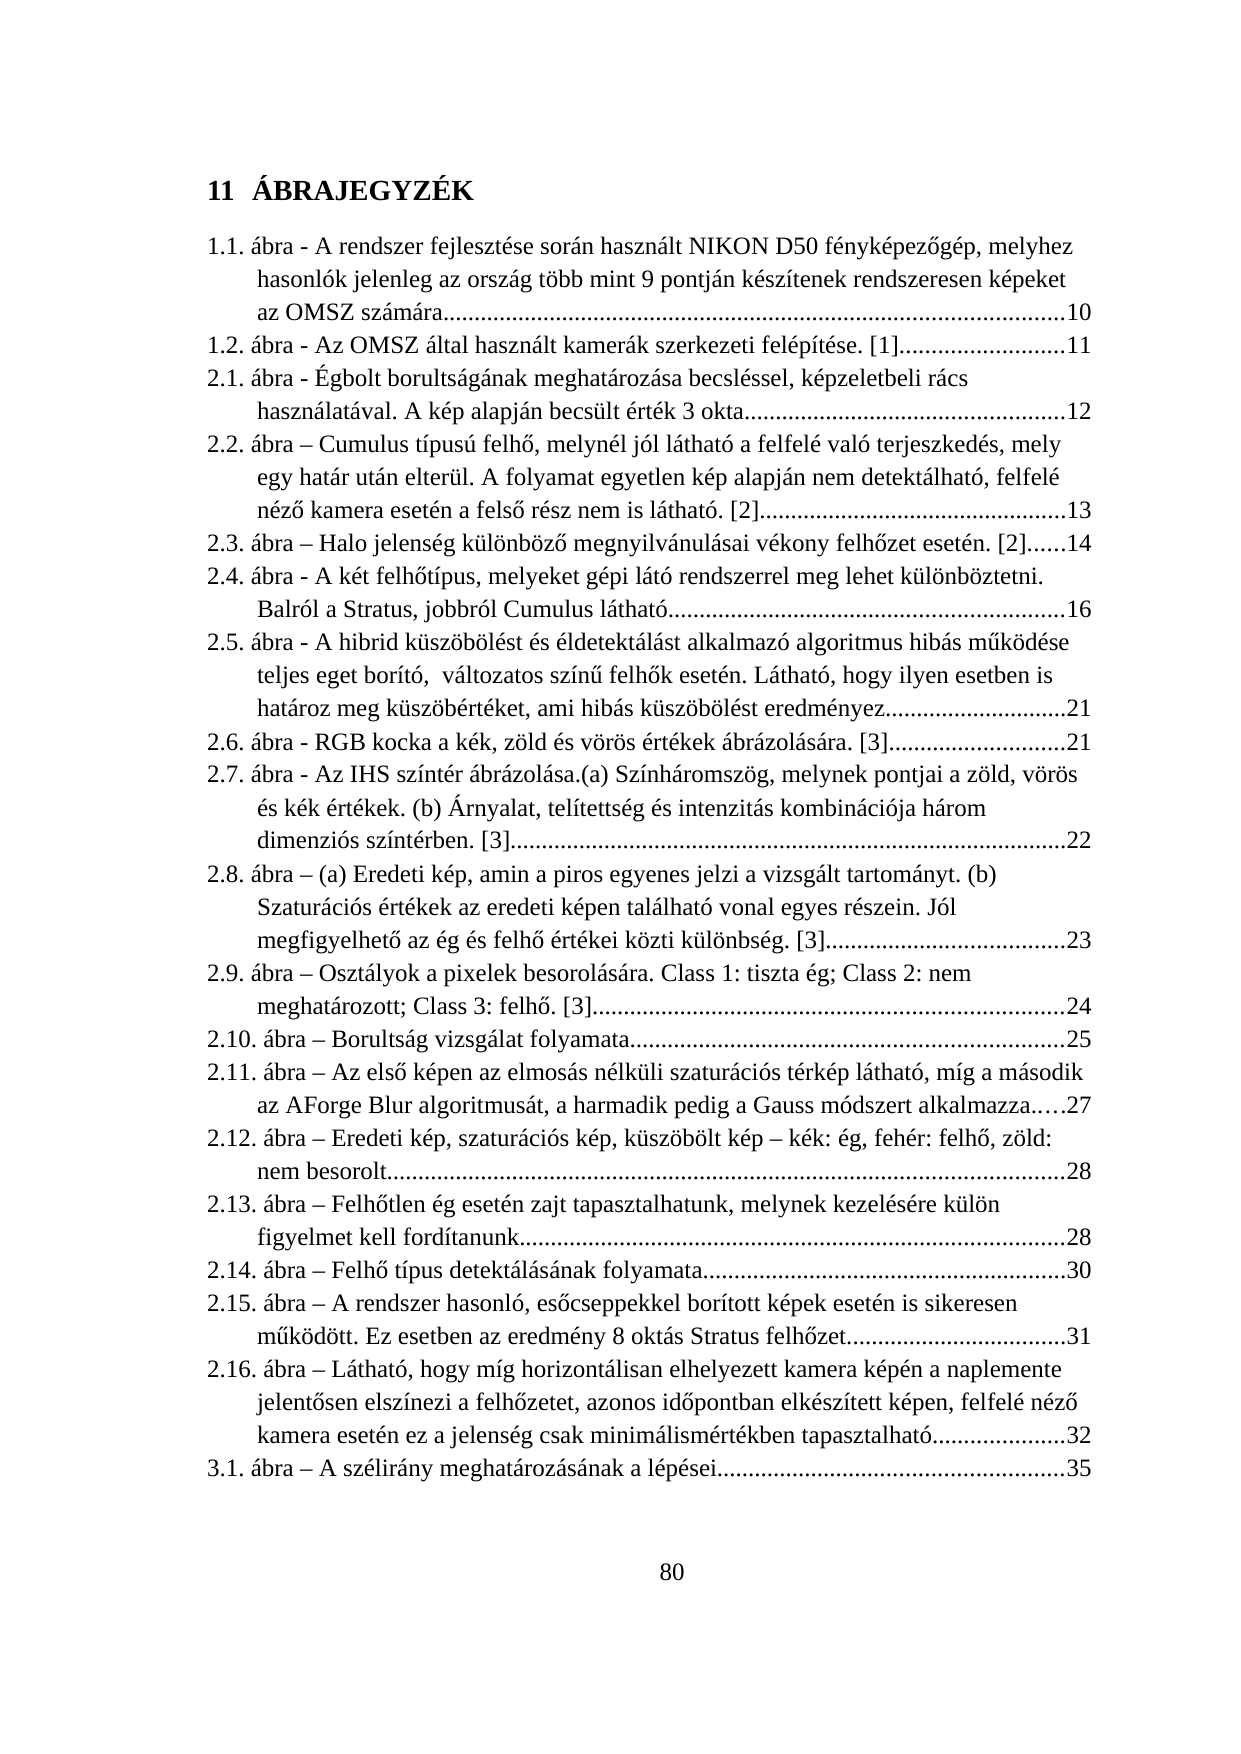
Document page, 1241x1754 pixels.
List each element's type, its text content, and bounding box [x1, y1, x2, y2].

text 2.3. ábra – Halo jelenség különböző megnyilvánulásai vékony felhőzet esetén. [2] 14 [207, 528, 1092, 557]
text 2.13. ábra – Felhőtlen ég esetén zajt tapasztalhatunk, melynek kezelésére külön figyelmet kell fordítanunk. 28 [207, 1189, 1092, 1251]
text 2.8. ábra – (a) Eredeti kép, amin a piros egyenes jelzi a vizsgált tartományt. (b) Szaturációs értékek az eredeti képen található vonal egyes részein. Jól megfigyelhető az ég és felhő értékei közti különbség. [3] 23 [207, 859, 1092, 953]
text 3.1. ábra – A szélirány meghatározásának a lépései. 35 [207, 1453, 1092, 1482]
text 2.2. ábra – Cumulus típusú felhő, melynél jól látható a felfelé való terjeszkedés, mely egy határ után elterül. A folyamat egyetlen kép alapján nem detektálható, felfelé néző kamera esetén a felső rész nem is látható. [2] 13 [207, 429, 1092, 524]
text 2.14. ábra – Felhő típus detektálásának folyamata 30 [207, 1255, 1092, 1284]
text 2.10. ábra – Borultság vizsgálat folyamata 25 [207, 1024, 1092, 1052]
text 2.4. ábra - A két felhőtípus, melyeket gépi látó rendszerrel meg lehet különböztetni. Balról a Stratus, jobbról Cumulus látható. 16 [207, 561, 1092, 623]
text 2.1. ábra - Égbolt borultságának meghatározása becsléssel, képzeletbeli rács használatával. A kép alapján becsült érték 3 okta. 12 [207, 363, 1092, 425]
text 1.2. ábra - Az OMSZ által használt kamerák szerkezeti felépítése. [1] 11 [207, 330, 1092, 359]
text 2.7. ábra - Az IHS színtér ábrázolása.(a) Színháromszög, melynek pontjai a zöld, vörös és kék értékek. (b) Árnyalat, telítettség és intenzitás kombinációja három dimenziós színtérben. [3] 22 [207, 759, 1092, 854]
text 2.12. ábra – Eredeti kép, szaturációs kép, küszöbölt kép – kék: ég, fehér: felhő, zöld: nem besorolt 28 [207, 1123, 1092, 1184]
text 1.1. ábra - A rendszer fejlesztése során használt NIKON D50 fényképezőgép, melyhez hasonlók jelenleg az ország több mint 9 pontján készítenek rendszeresen képeket az OMSZ számára. 10 [207, 231, 1092, 326]
text 2.15. ábra – A rendszer hasonló, esőcseppekkel borított képek esetén is sikeresen működött. Ez esetben az eredmény 8 oktás Stratus felhőzet. 31 [207, 1288, 1092, 1350]
text 2.16. ábra – Látható, hogy míg horizontálisan elhelyezett kamera képén a naplemente jelentősen elszínezi a felhőzetet, azonos időpontban elkészített képen, felfelé néző kamera esetén ez a jelenség csak minimálismértékben tapasztalható. 32 [207, 1354, 1092, 1449]
text 2.6. ábra - RGB kocka a kék, zöld és vörös értékek ábrázolására. [3] 21 [207, 727, 1092, 755]
text 2.9. ábra – Osztályok a pixelek besorolására. Class 1: tiszta ég; Class 2: nem meghatározott; Class 3: felhő. [3] 24 [207, 958, 1092, 1019]
text 2.11. ábra – Az első képen az elmosás nélküli szaturációs térkép látható, míg a második az AForge Blur algoritmusát, a harmadik pedig a Gauss módszert alkalmazza. 27 [207, 1057, 1092, 1118]
text 2.5. ábra - A hibrid küszöbölést és éldetektálást alkalmazó algoritmus hibás működése teljes eget borító, változatos színű felhők esetén. Látható, hogy ilyen esetben is határoz meg küszöbértéket, ami hibás küszöbölést eredményez. 21 [207, 627, 1092, 722]
subtitle Ábrajegyzék [207, 173, 1092, 206]
